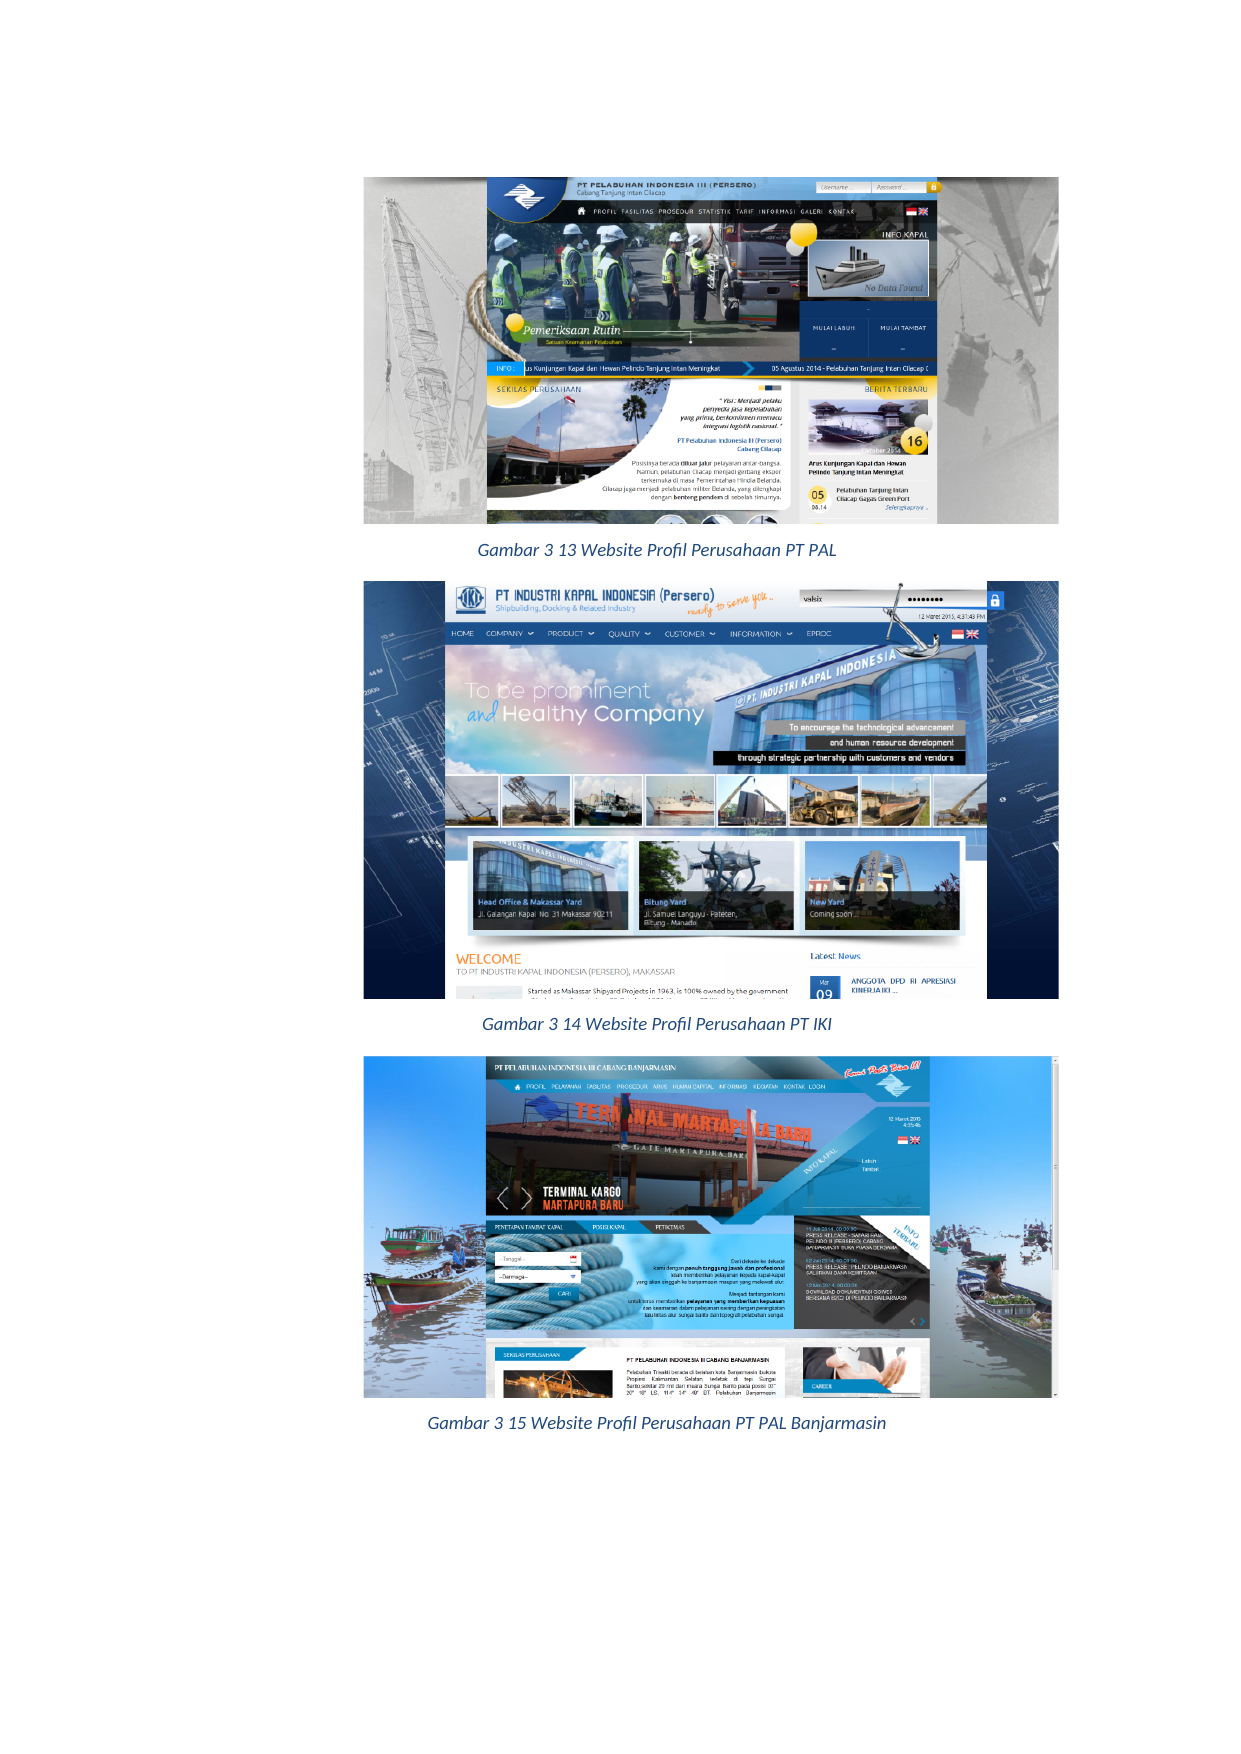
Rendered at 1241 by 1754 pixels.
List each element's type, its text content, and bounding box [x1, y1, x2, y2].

picture [363, 1056, 1059, 1398]
text Gambar 3 13 Website Profil Perusahaan PT PAL [251, 538, 1063, 561]
picture [363, 581, 1059, 999]
text Gambar 3 15 Website Profil Perusahaan PT PAL Banjarmasin [251, 1411, 1063, 1434]
picture [363, 177, 1059, 524]
text Gambar 3 14 Website Profil Perusahaan PT IKI [251, 1013, 1063, 1036]
